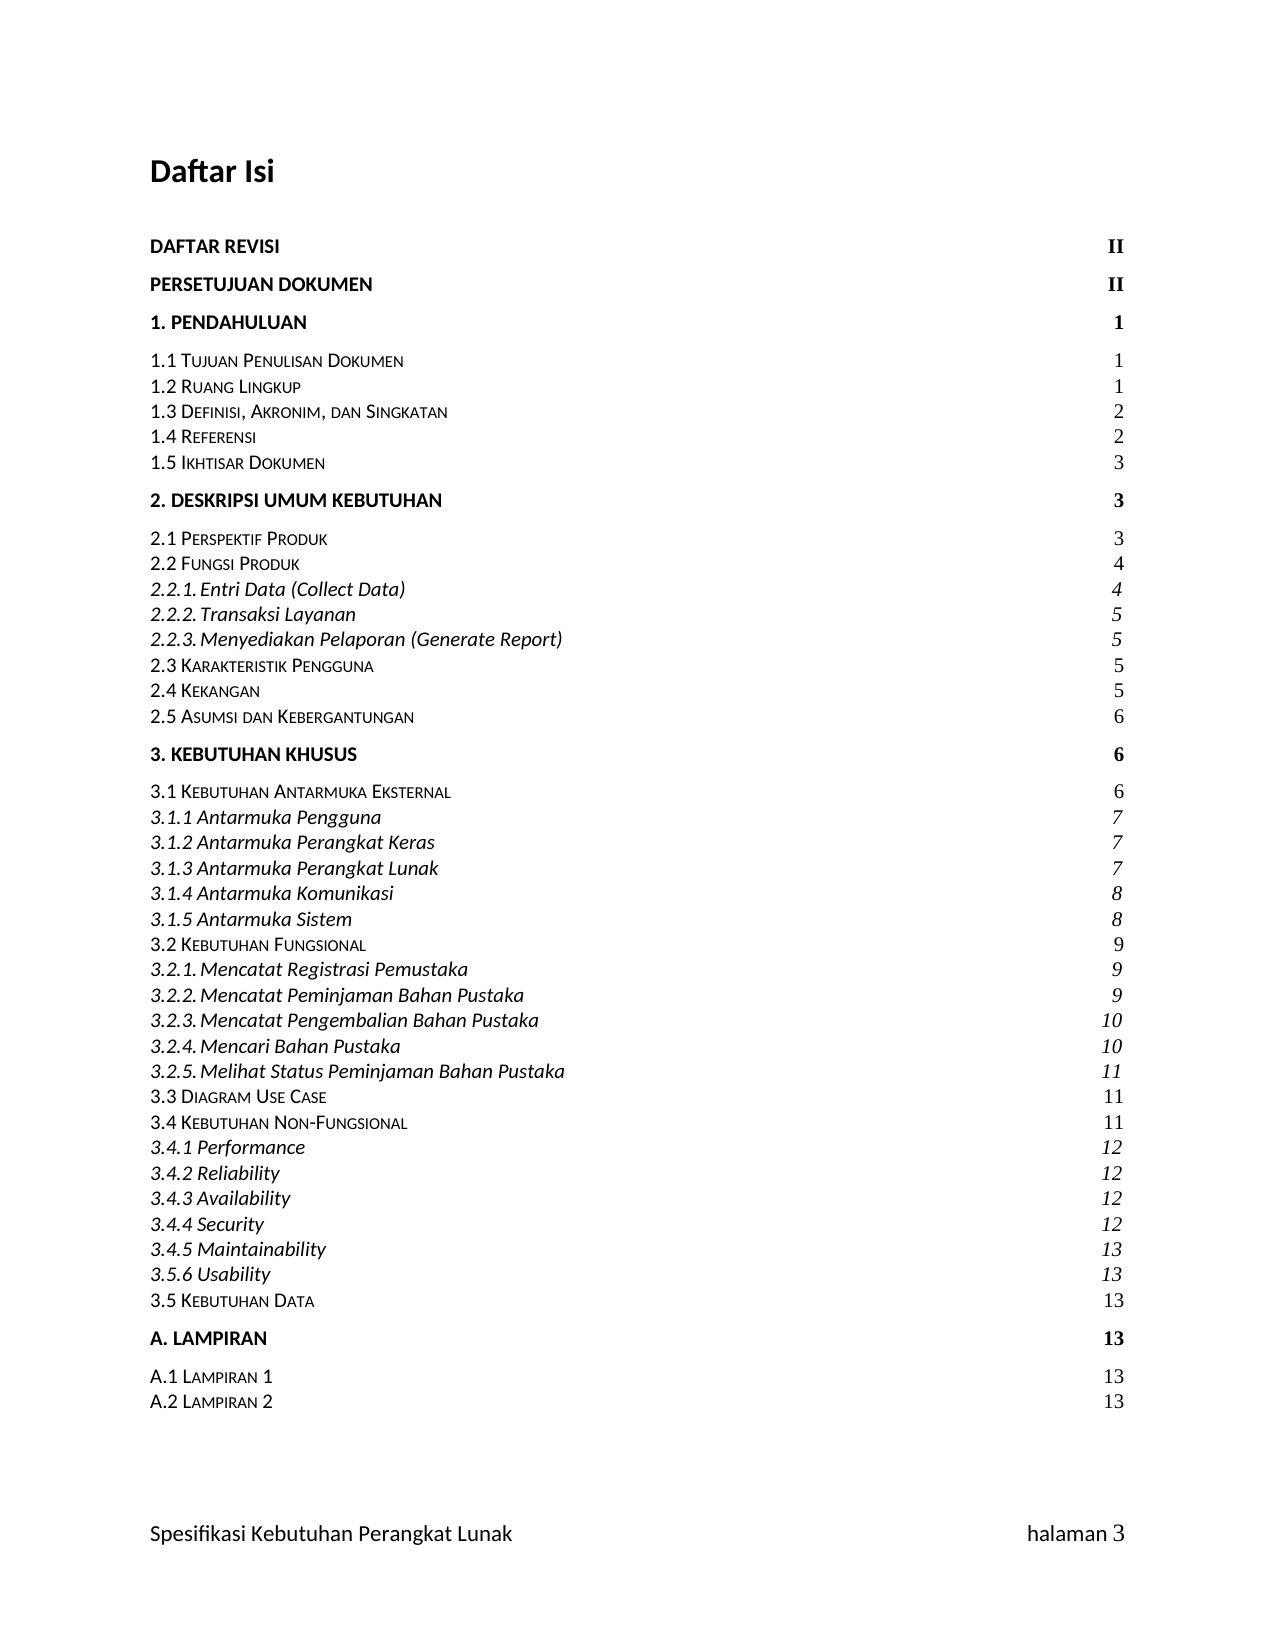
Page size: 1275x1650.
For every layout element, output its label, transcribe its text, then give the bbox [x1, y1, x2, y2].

text Daftar Isi [150, 150, 1125, 191]
